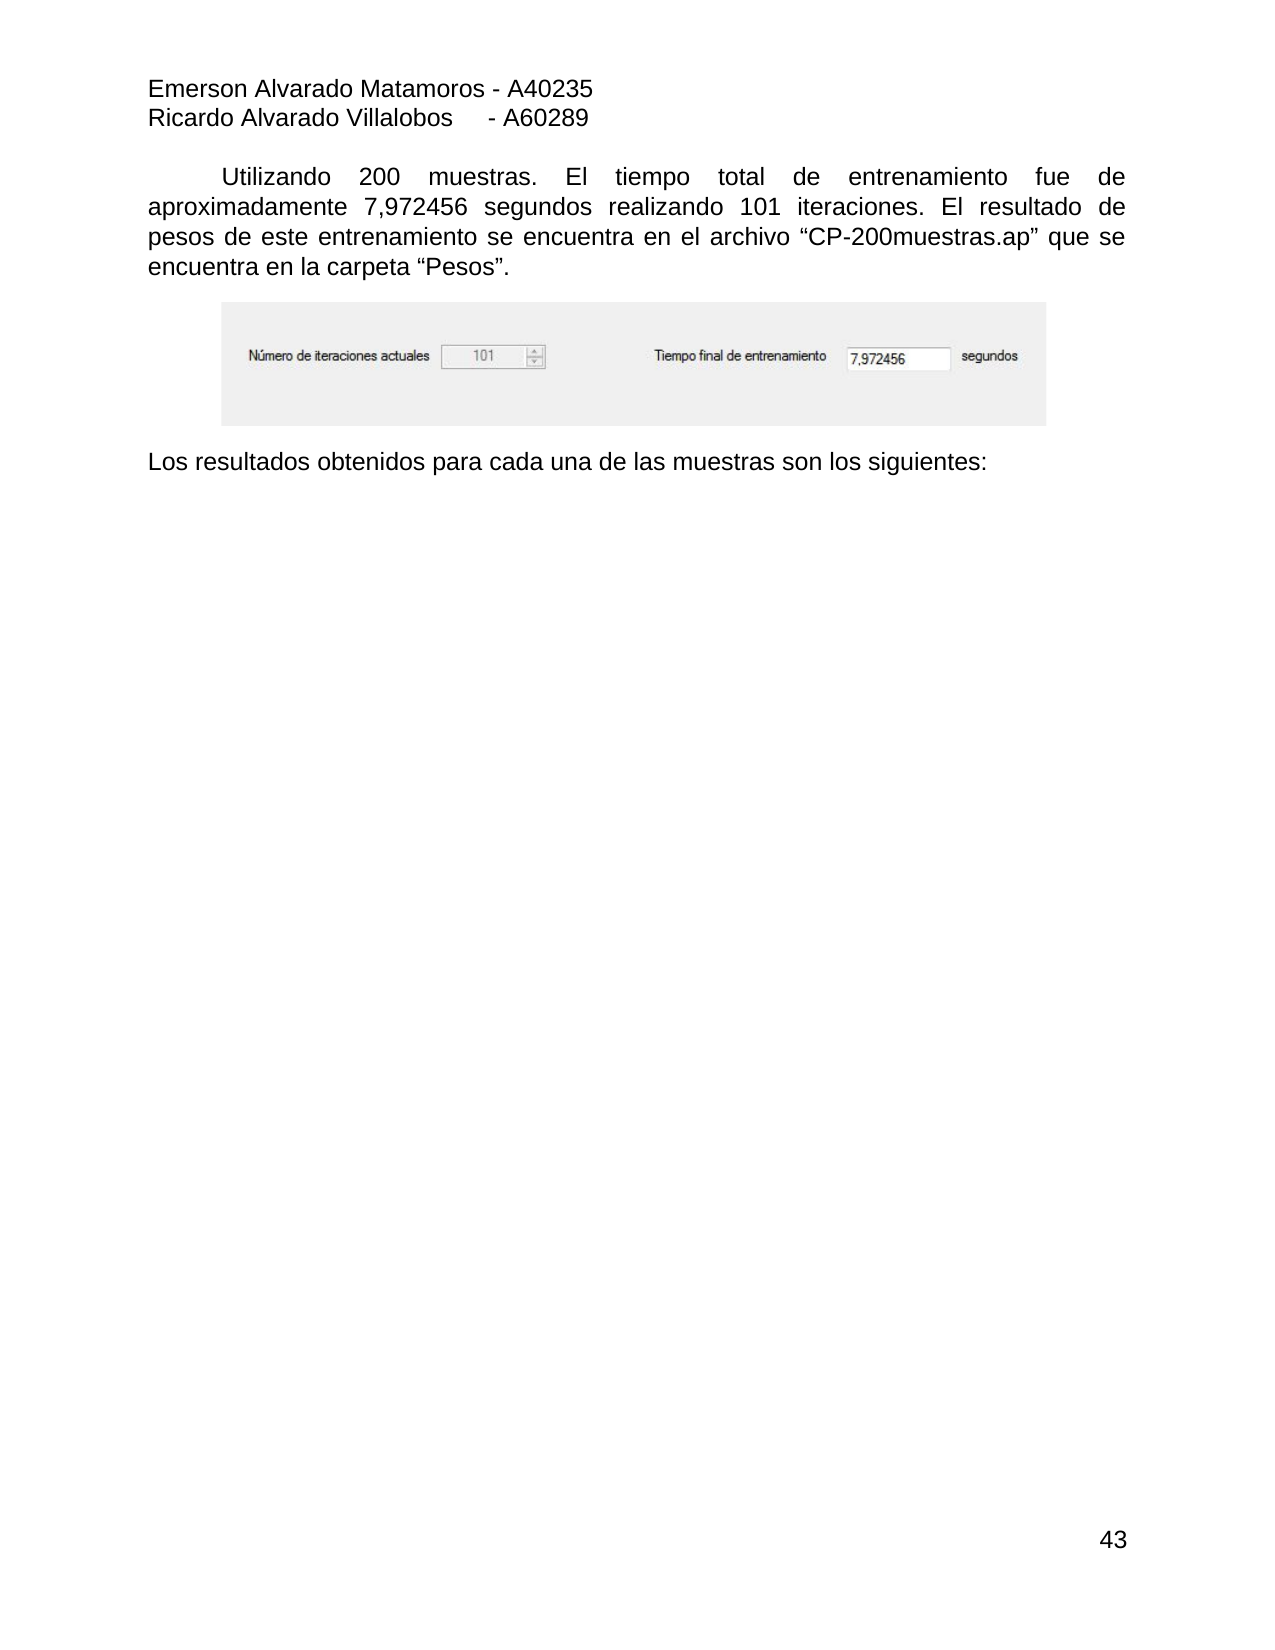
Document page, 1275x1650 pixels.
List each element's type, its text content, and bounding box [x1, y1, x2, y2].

text Los resultados obtenidos para cada una de las muestras son los siguientes: [148, 447, 1127, 476]
text Utilizando 200 muestras. El tiempo total de entrenamiento fue de aproximadamente 7,972456 segundos realizando 101 iteraciones. El resultado de pesos de este entrenamiento se encuentra en el archivo “CP-200muestras.ap” que se encuentra en la carpeta “Pesos”. [148, 161, 1127, 281]
picture [221, 302, 1047, 426]
